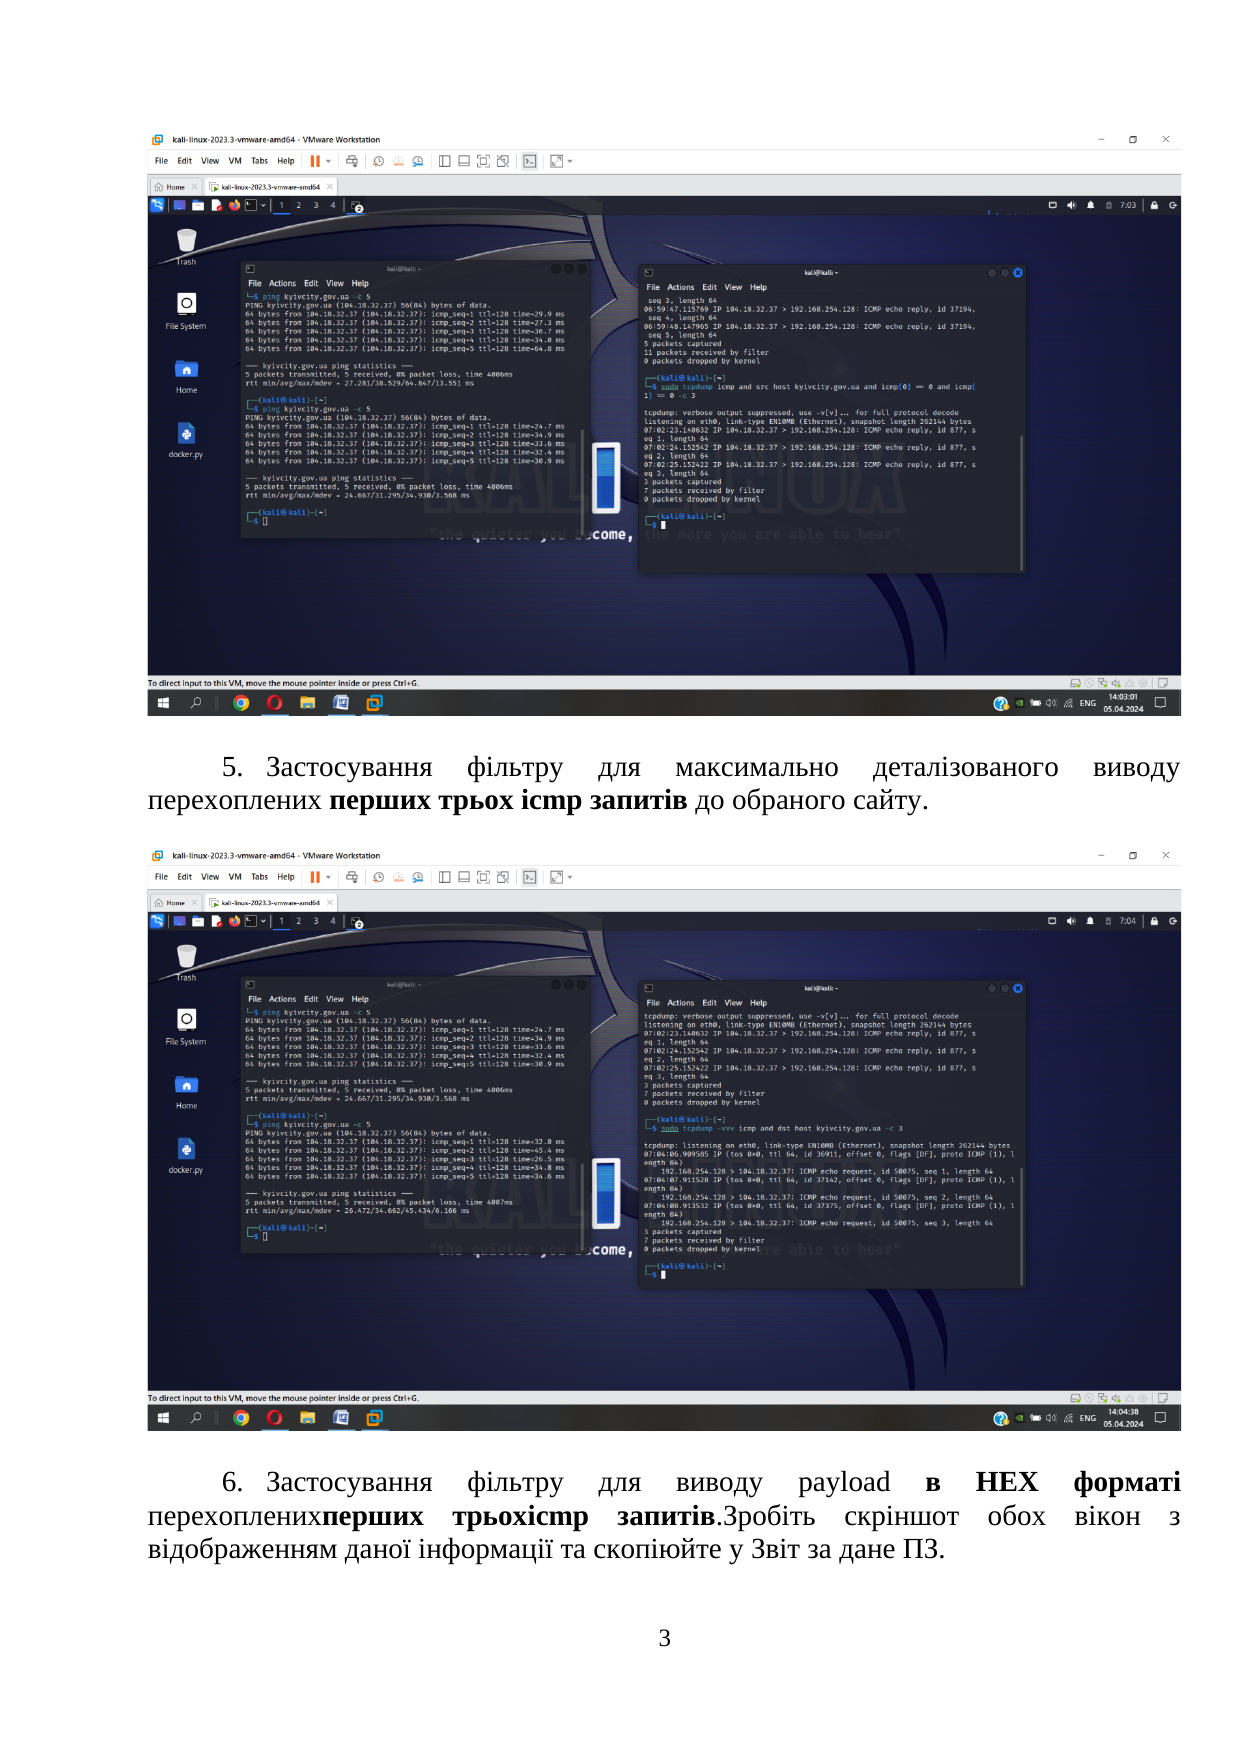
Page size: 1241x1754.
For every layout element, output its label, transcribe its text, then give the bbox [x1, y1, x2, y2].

list Застосування фільтру для максимально деталізованого виводу перехоплених перших трьох icmp запитів до обраного сайту. [148, 749, 1181, 816]
picture [147, 849, 1182, 1431]
list Застосування фільтру для виводу payload в HEX форматі перехопленихперших трьохicmp запитів.Зробіть скріншот обох вікон з відображенням даної інформації та скопіюйте у Звіт за дане ПЗ. [148, 1464, 1181, 1565]
picture [147, 133, 1182, 716]
